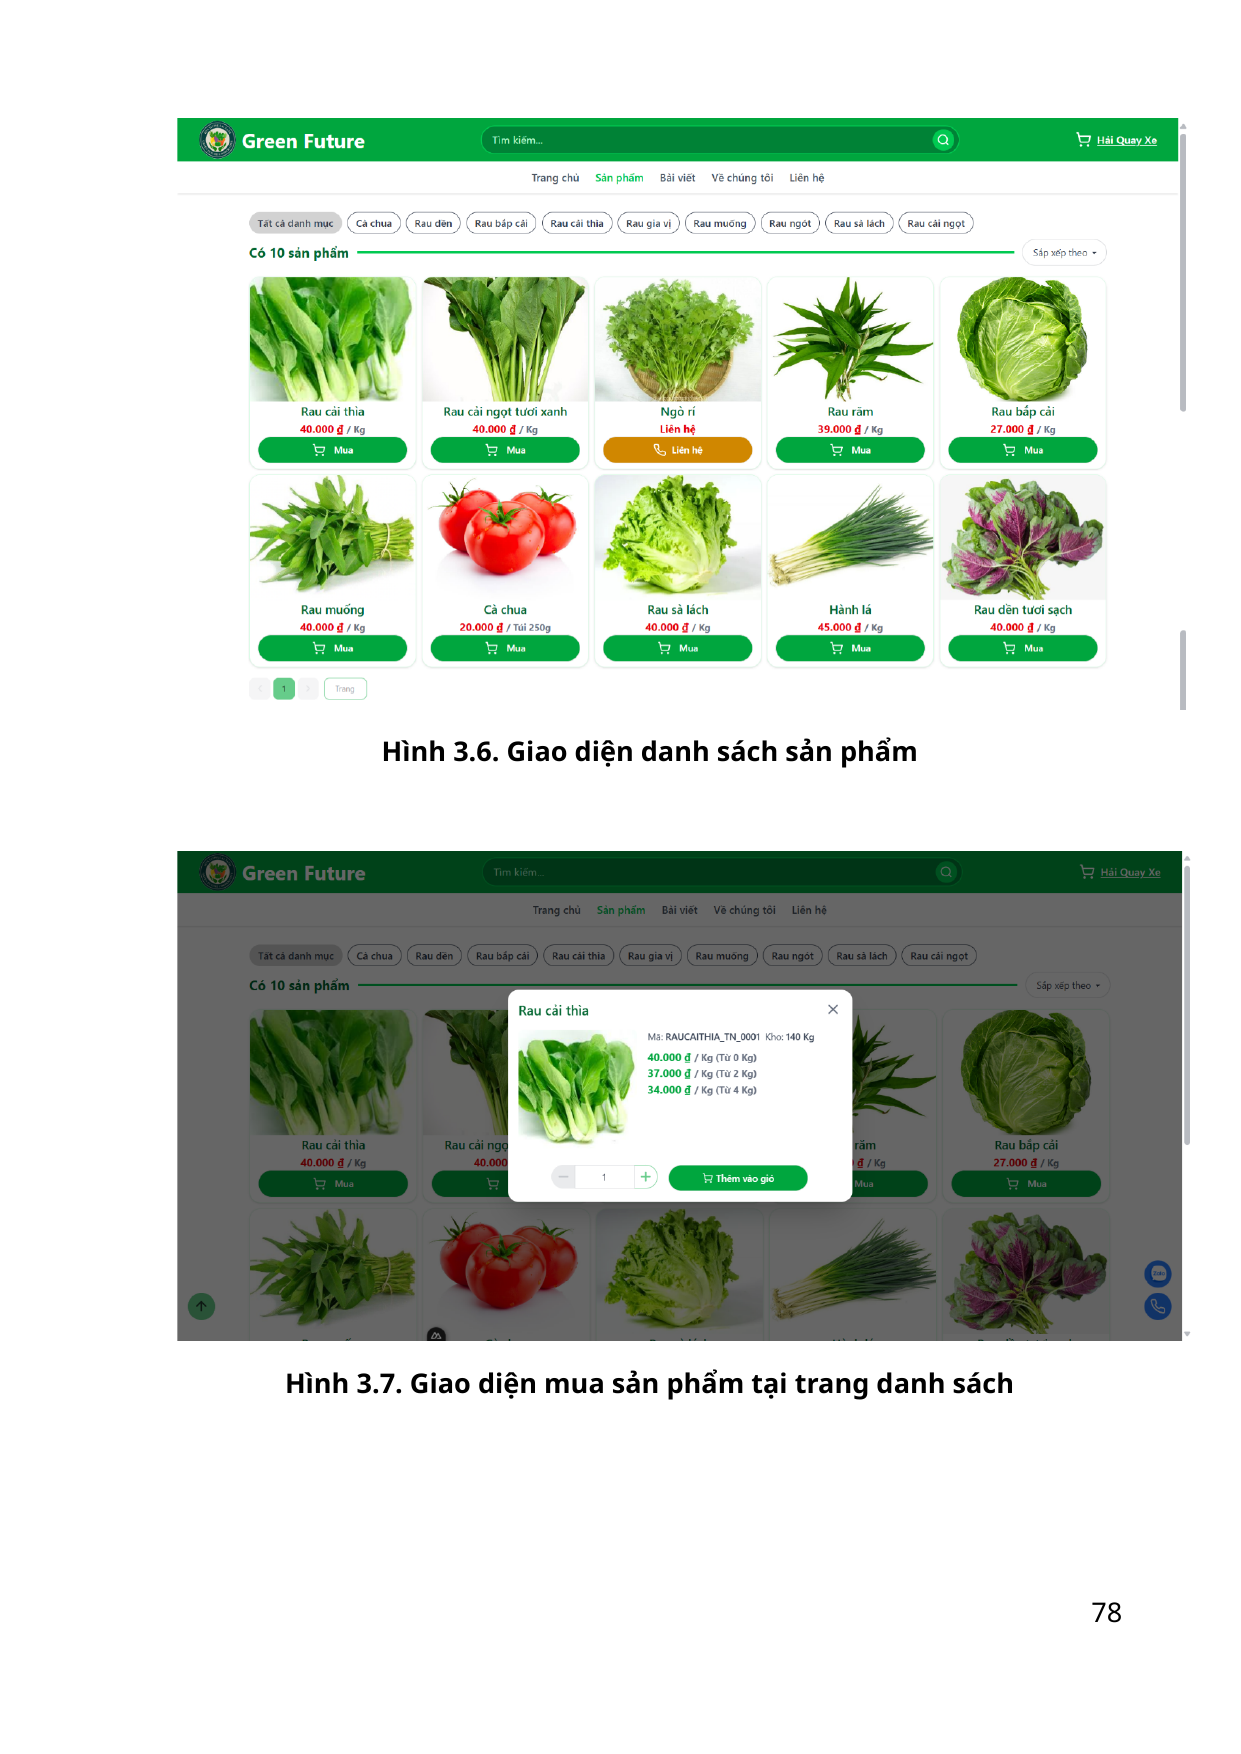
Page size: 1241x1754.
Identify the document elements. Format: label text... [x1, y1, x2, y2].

text Hình 3.7. Giao diện mua sản phẩm tại trang danh sách [177, 1364, 1122, 1401]
picture [177, 118, 1188, 710]
text Hình 3.6. Giao diện danh sách sản phẩm [177, 733, 1122, 770]
picture [177, 851, 1192, 1341]
